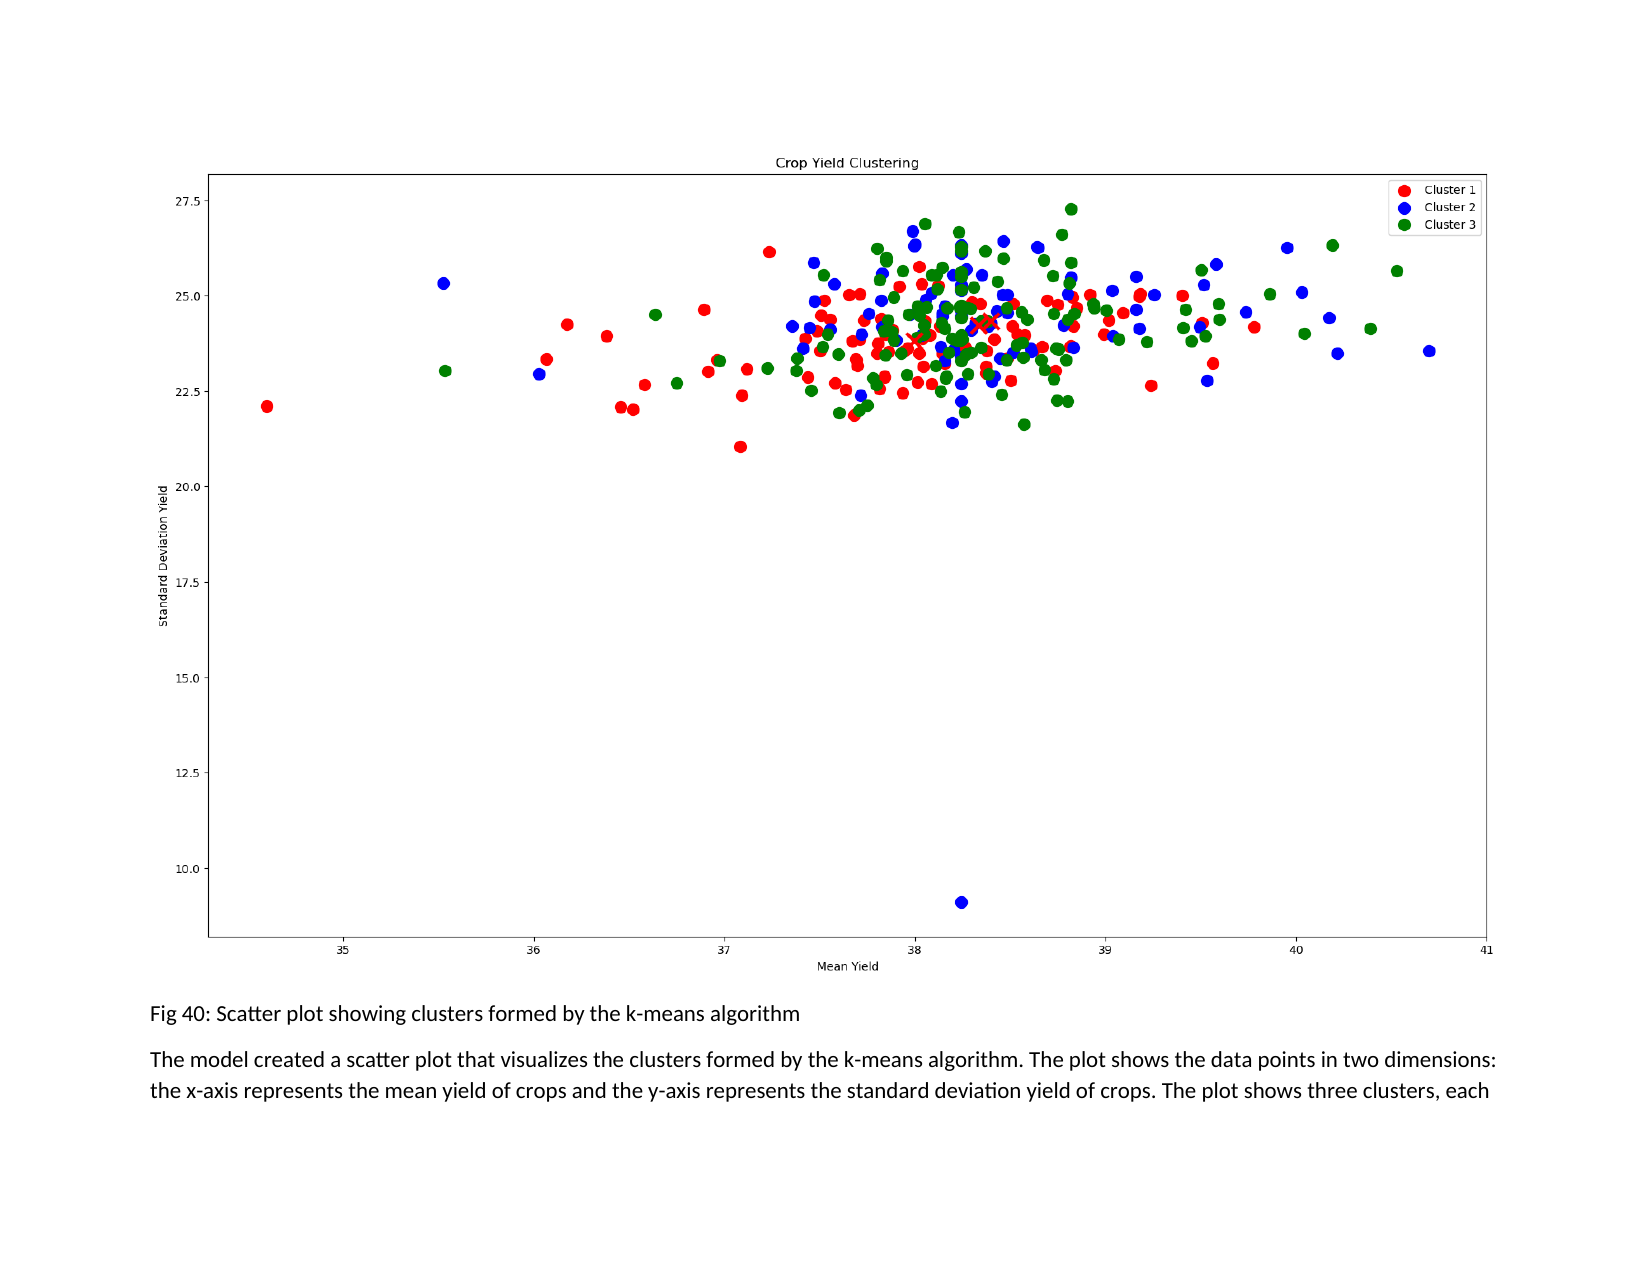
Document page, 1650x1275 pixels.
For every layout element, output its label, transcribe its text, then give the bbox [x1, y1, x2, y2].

picture [150, 150, 1500, 980]
text Fig 40: Scatter plot showing clusters formed by the k-means algorithm [150, 999, 1500, 1027]
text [150, 1046, 1500, 1104]
